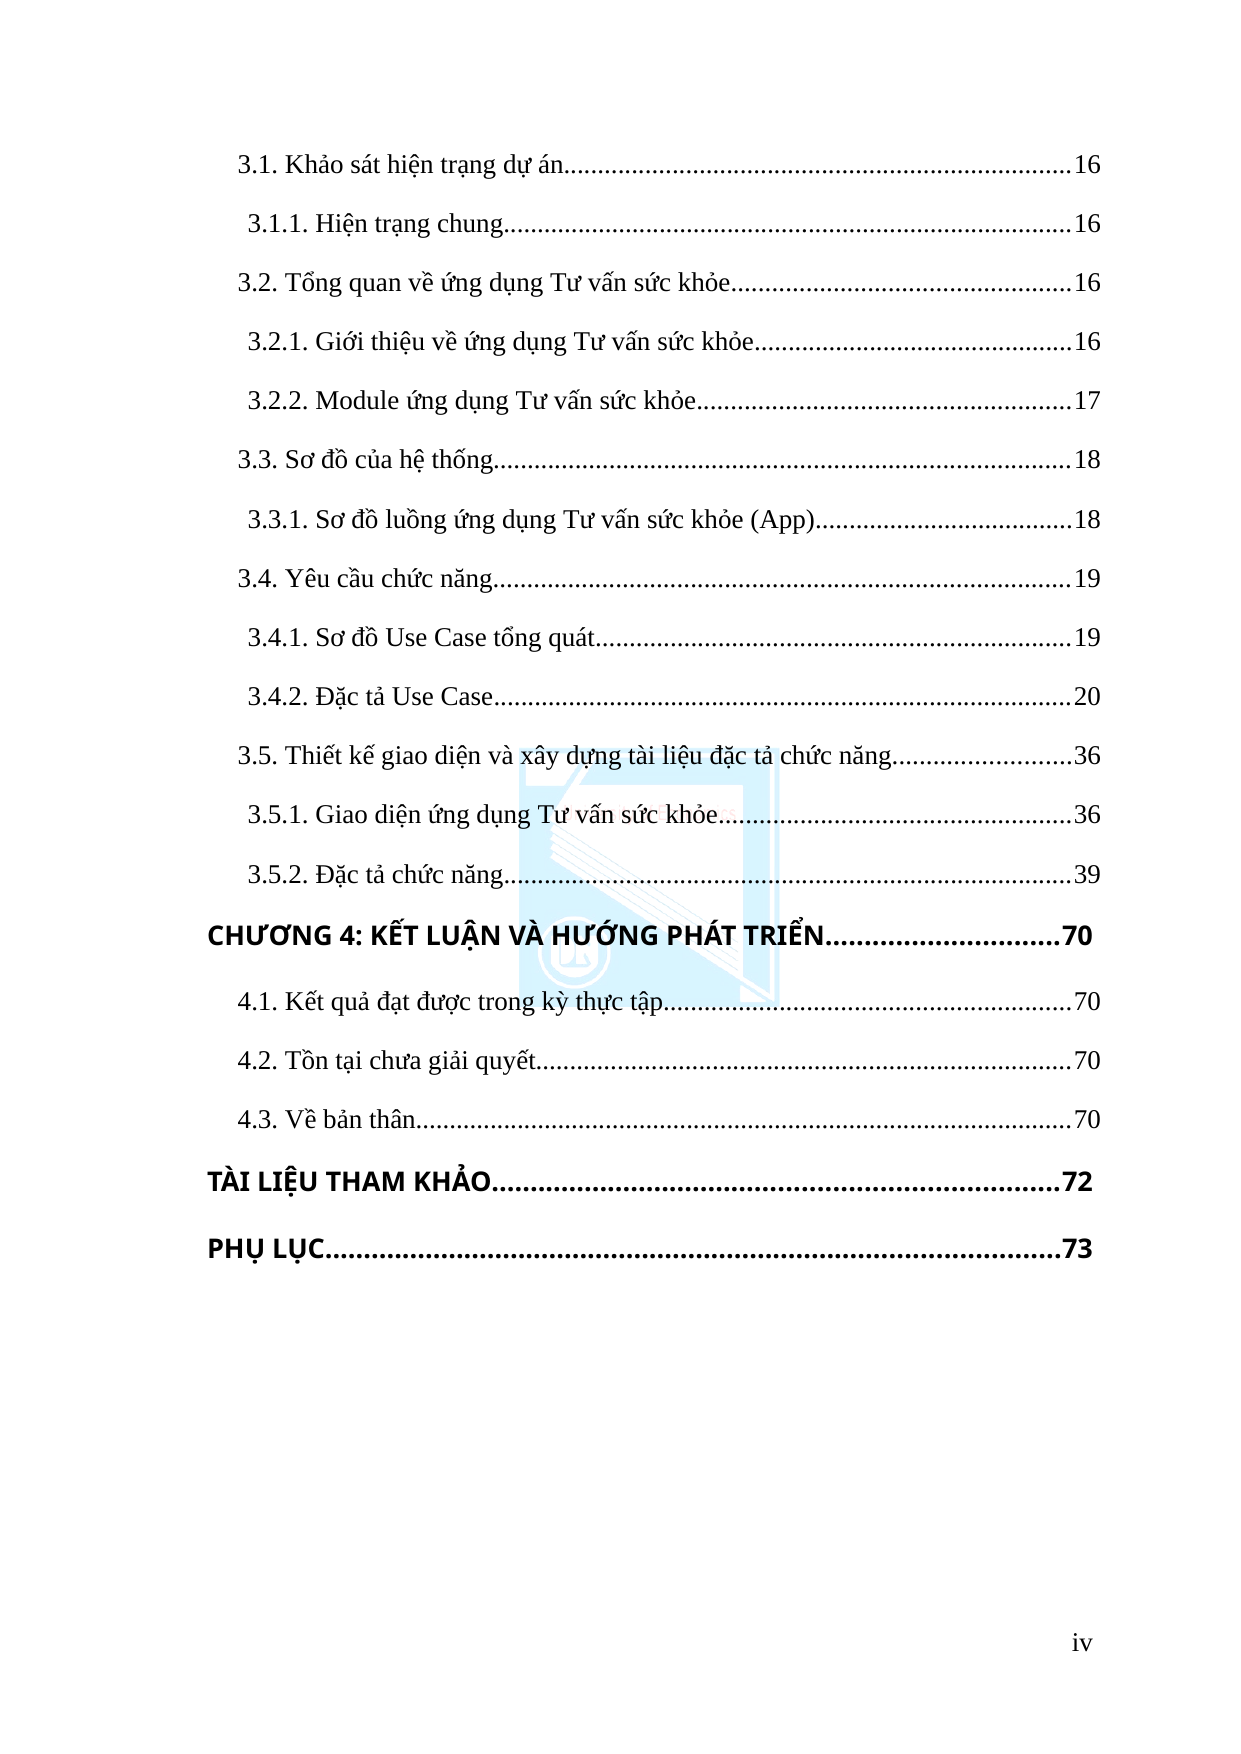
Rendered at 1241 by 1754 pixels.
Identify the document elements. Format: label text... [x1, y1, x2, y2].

text 3.2.1. Giới thiệu về ứng dụng Tư vấn sức khỏe 16 [247, 325, 1092, 356]
text 3.3.1. Sơ đồ luồng ứng dụng Tư vấn sức khỏe (App) 18 [247, 503, 1092, 534]
text 3.5. Thiết kế giao diện và xây dựng tài liệu đặc tả chức năng 36 [220, 739, 1092, 771]
text 3.5.1. Giao diện ứng dụng Tư vấn sức khỏe 36 [247, 798, 1092, 830]
text 3.2. Tổng quan về ứng dụng Tư vấn sức khỏe 16 [220, 266, 1092, 297]
text 3.1.1. Hiện trạng chung 16 [247, 207, 1092, 238]
text CHƯƠNG 4: KẾT LUẬN VÀ HƯỚNG PHÁT TRIỂN 70 [207, 917, 1092, 954]
text 3.5.2. Đặc tả chức năng 39 [247, 858, 1092, 889]
text 3.4.2. Đặc tả Use Case 20 [247, 680, 1092, 711]
text 4.3. Về bản thân 70 [220, 1103, 1092, 1134]
text 3.4.1. Sơ đồ Use Case tổng quát 19 [247, 621, 1092, 652]
text 4.1. Kết quả đạt được trong kỳ thực tập 70 [220, 985, 1092, 1016]
text TÀI LIỆU THAM KHẢO 72 [207, 1162, 1092, 1199]
text PHỤ LỤC 73 [207, 1230, 1092, 1267]
text 3.4. Yêu cầu chức năng 19 [220, 562, 1092, 593]
text 3.1. Khảo sát hiện trạng dự án 16 [220, 148, 1092, 179]
text 3.3. Sơ đồ của hệ thống 18 [220, 443, 1092, 475]
text 4.2. Tồn tại chưa giải quyết 70 [220, 1044, 1092, 1075]
text 3.2.2. Module ứng dụng Tư vấn sức khỏe 17 [247, 384, 1092, 416]
